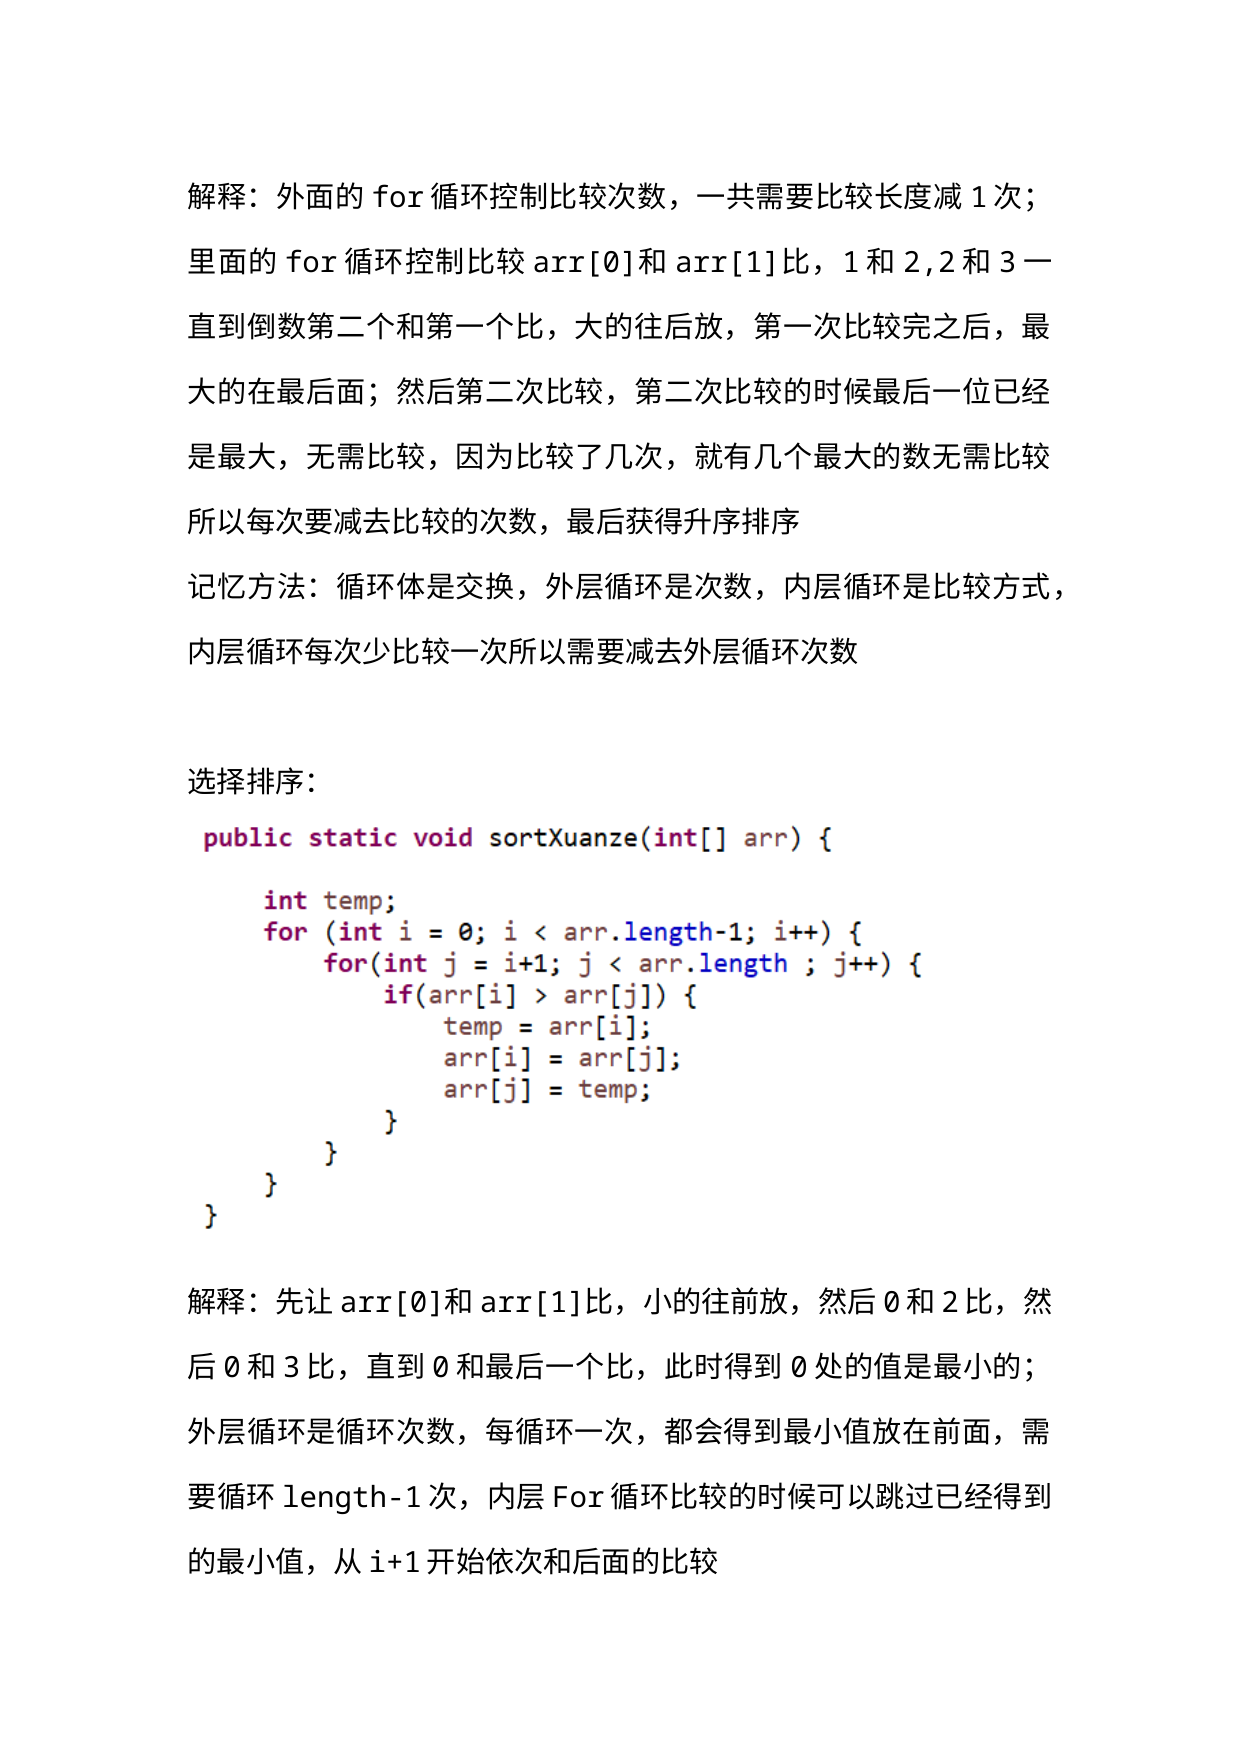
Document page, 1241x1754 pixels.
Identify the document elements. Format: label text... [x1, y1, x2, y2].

text 解释：外面的for循环控制比较次数，一共需要比较长度减1次；里面的for循环控制比较arr[0]和arr[1]比，1和2,2和3一直到倒数第二个和第一个比，大的往后放，第一次比较完之后，最大的在最后面；然后第二次比较，第二次比较的时候最后一位已经是最大，无需比较，因为比较了几次，就有几个最大的数无需比较所以每次要减去比较的次数，最后获得升序排序 [187, 162, 1053, 552]
text 记忆方法：循环体是交换，外层循环是次数，内层循环是比较方式，内层循环每次少比较一次所以需要减去外层循环次数 [187, 552, 1053, 682]
text 选择排序： [187, 747, 1053, 812]
picture [187, 812, 1053, 1248]
text 解释：先让arr[0]和arr[1]比，小的往前放，然后0和2比，然后0和3比，直到0和最后一个比，此时得到0处的值是最小的；外层循环是循环次数，每循环一次，都会得到最小值放在前面，需要循环length-1次，内层For循环比较的时候可以跳过已经得到的最小值，从i+1开始依次和后面的比较 [187, 1267, 1053, 1592]
